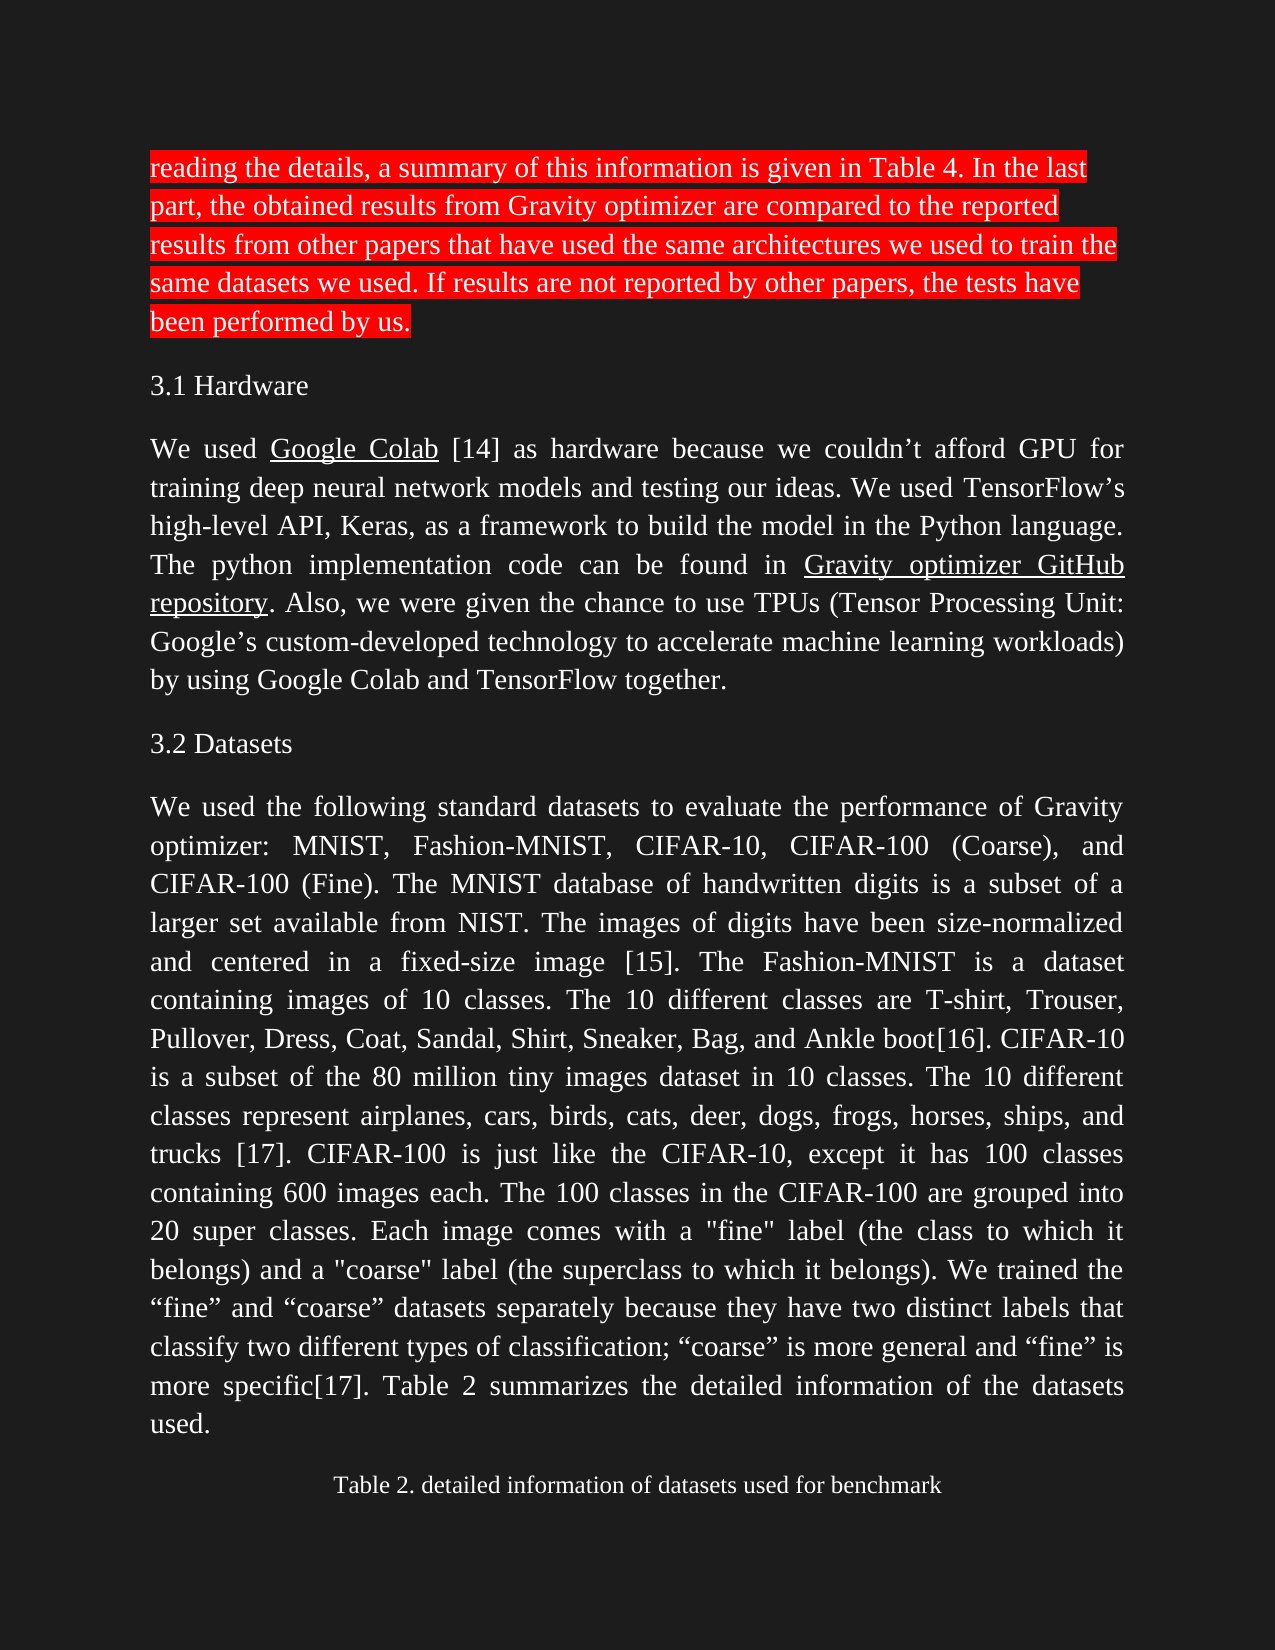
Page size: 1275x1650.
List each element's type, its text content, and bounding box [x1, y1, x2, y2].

subtitle 3.2 Datasets [150, 726, 1125, 759]
subtitle 3.1 Hardware [150, 368, 1125, 401]
text Table 2. detailed information of datasets used for benchmark [150, 1470, 1125, 1498]
text We used Google Colab [14] as hardware because we couldn’t afford GPU for training deep neural network models and testing our ideas. We used TensorFlow’s high-level API, Keras, as a framework to build the model in the Python language. The python implementation code can be found in Gravity optimizer GitHub repository. Also, we were given the chance to use TPUs (Tensor Processing Unit: Google’s custom-developed technology to accelerate machine learning workloads) by using Google Colab and TensorFlow together. [150, 431, 1125, 696]
text We used the following standard datasets to evaluate the performance of Gravity optimizer: MNIST, Fashion-MNIST, CIFAR-10, CIFAR-100 (Coarse), and CIFAR-100 (Fine). The MNIST database of handwritten digits is a subset of a larger set available from NIST. The images of digits have been size-normalized and centered in a fixed-size image [15]. The Fashion-MNIST is a dataset containing images of 10 classes. The 10 different classes are T-shirt, Trouser, Pullover, Dress, Coat, Sandal, Shirt, Sneaker, Bag, and Ankle boot[16]. CIFAR-10 is a subset of the 80 million tiny images dataset in 10 classes. The 10 different classes represent airplanes, cars, birds, cats, deer, dogs, frogs, horses, ships, and trucks [17]. CIFAR-100 is just like the CIFAR-10, except it has 100 classes containing 600 images each. The 100 classes in the CIFAR-100 are grouped into 20 super classes. Each image comes with a "fine" label (the class to which it belongs) and a "coarse" label (the superclass to which it belongs). We trained the “fine” and “coarse” datasets separately because they have two distinct labels that classify two different types of classification; “coarse” is more general and “fine” is more specific[17]. Table 2 summarizes the detailed information of the datasets used. [150, 789, 1125, 1440]
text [150, 150, 1125, 338]
